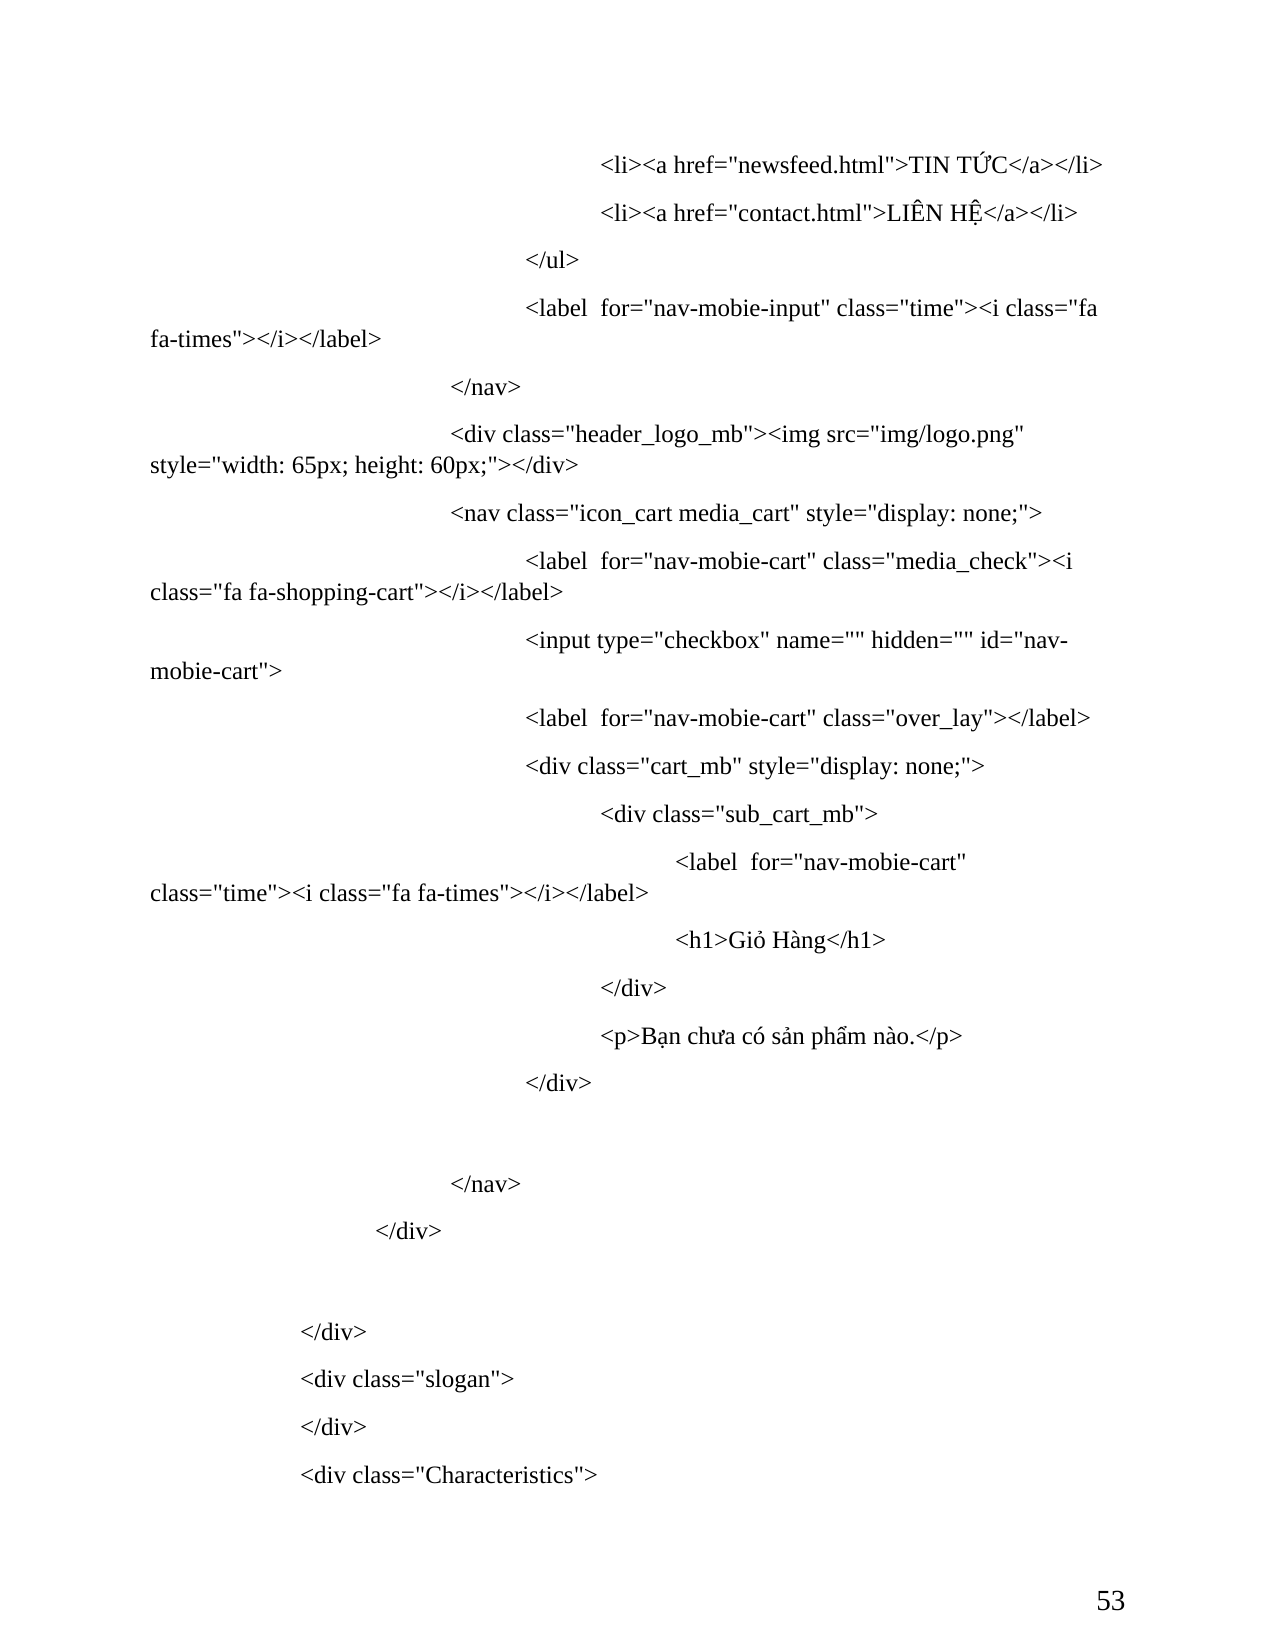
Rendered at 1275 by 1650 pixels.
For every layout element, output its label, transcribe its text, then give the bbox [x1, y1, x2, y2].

text <div class="cart_mb" style="display: none;"> [150, 751, 1125, 780]
text <label for="nav-mobie-input" class="time"><i class="fa fa-times"></i></label> [150, 293, 1125, 353]
text </div> [150, 973, 1125, 1002]
text </div> [150, 1317, 1125, 1345]
text </nav> [150, 372, 1125, 401]
text <li><a href="contact.html">LIÊN HỆ</a></li> [150, 198, 1125, 226]
text </ul> [150, 245, 1125, 274]
text <input type="checkbox" name="" hidden="" id="nav-mobie-cart"> [150, 625, 1125, 684]
text <div class="slogan"> [150, 1364, 1125, 1393]
text <label for="nav-mobie-cart" class="media_check"><i class="fa fa-shopping-cart"></i></label> [150, 546, 1125, 606]
text </div> [150, 1216, 1125, 1245]
text </div> [150, 1412, 1125, 1441]
text <label for="nav-mobie-cart" class="over_lay"></label> [150, 703, 1125, 732]
text <label for="nav-mobie-cart" class="time"><i class="fa fa-times"></i></label> [150, 847, 1125, 906]
text <h1>Giỏ Hàng</h1> [150, 925, 1125, 954]
text </nav> [150, 1169, 1125, 1197]
text <div class="Characteristics"> [150, 1460, 1125, 1488]
text <p>Bạn chưa có sản phẩm nào.</p> [150, 1021, 1125, 1049]
text <div class="header_logo_mb"><img src="img/logo.png" style="width: 65px; height: 60px;"></div> [150, 419, 1125, 479]
text <nav class="icon_cart media_cart" style="display: none;"> [150, 498, 1125, 527]
text <div class="sub_cart_mb"> [150, 799, 1125, 828]
text <li><a href="newsfeed.html">TIN TỨC</a></li> [150, 150, 1125, 179]
text </div> [150, 1068, 1125, 1097]
